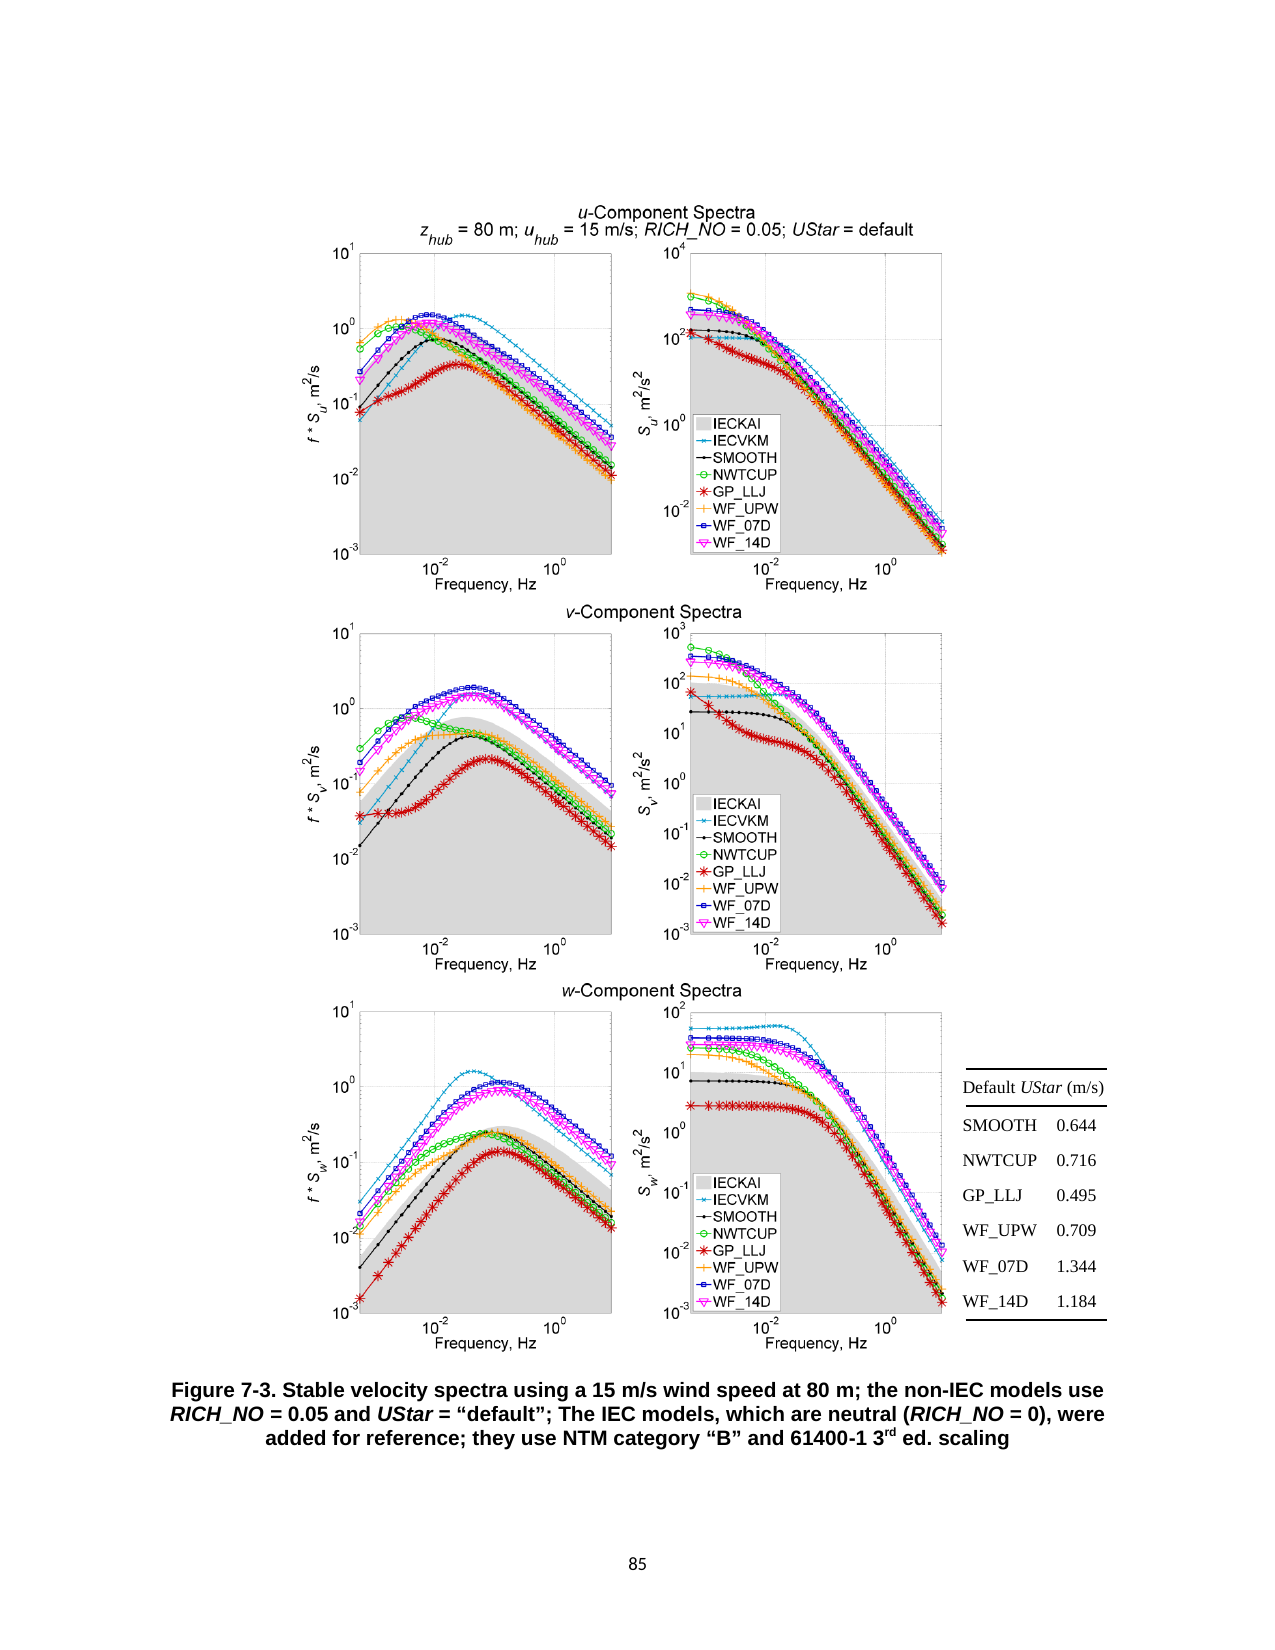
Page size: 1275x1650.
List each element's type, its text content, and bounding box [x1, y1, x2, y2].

picture [262, 198, 1013, 594]
picture [262, 597, 1013, 973]
text Figure G-3. Stable velocity spectra using a 15 m/s wind speed at 80 m; the non-IEC models use RICH_NO = 0.05 and UStar = “default”; The IEC models, which are neutral (RICH_NO = 0), were added for reference; they use NTM category “B” and 61400-1 3rd ed. scaling [150, 1377, 1125, 1449]
picture [262, 977, 1013, 1353]
